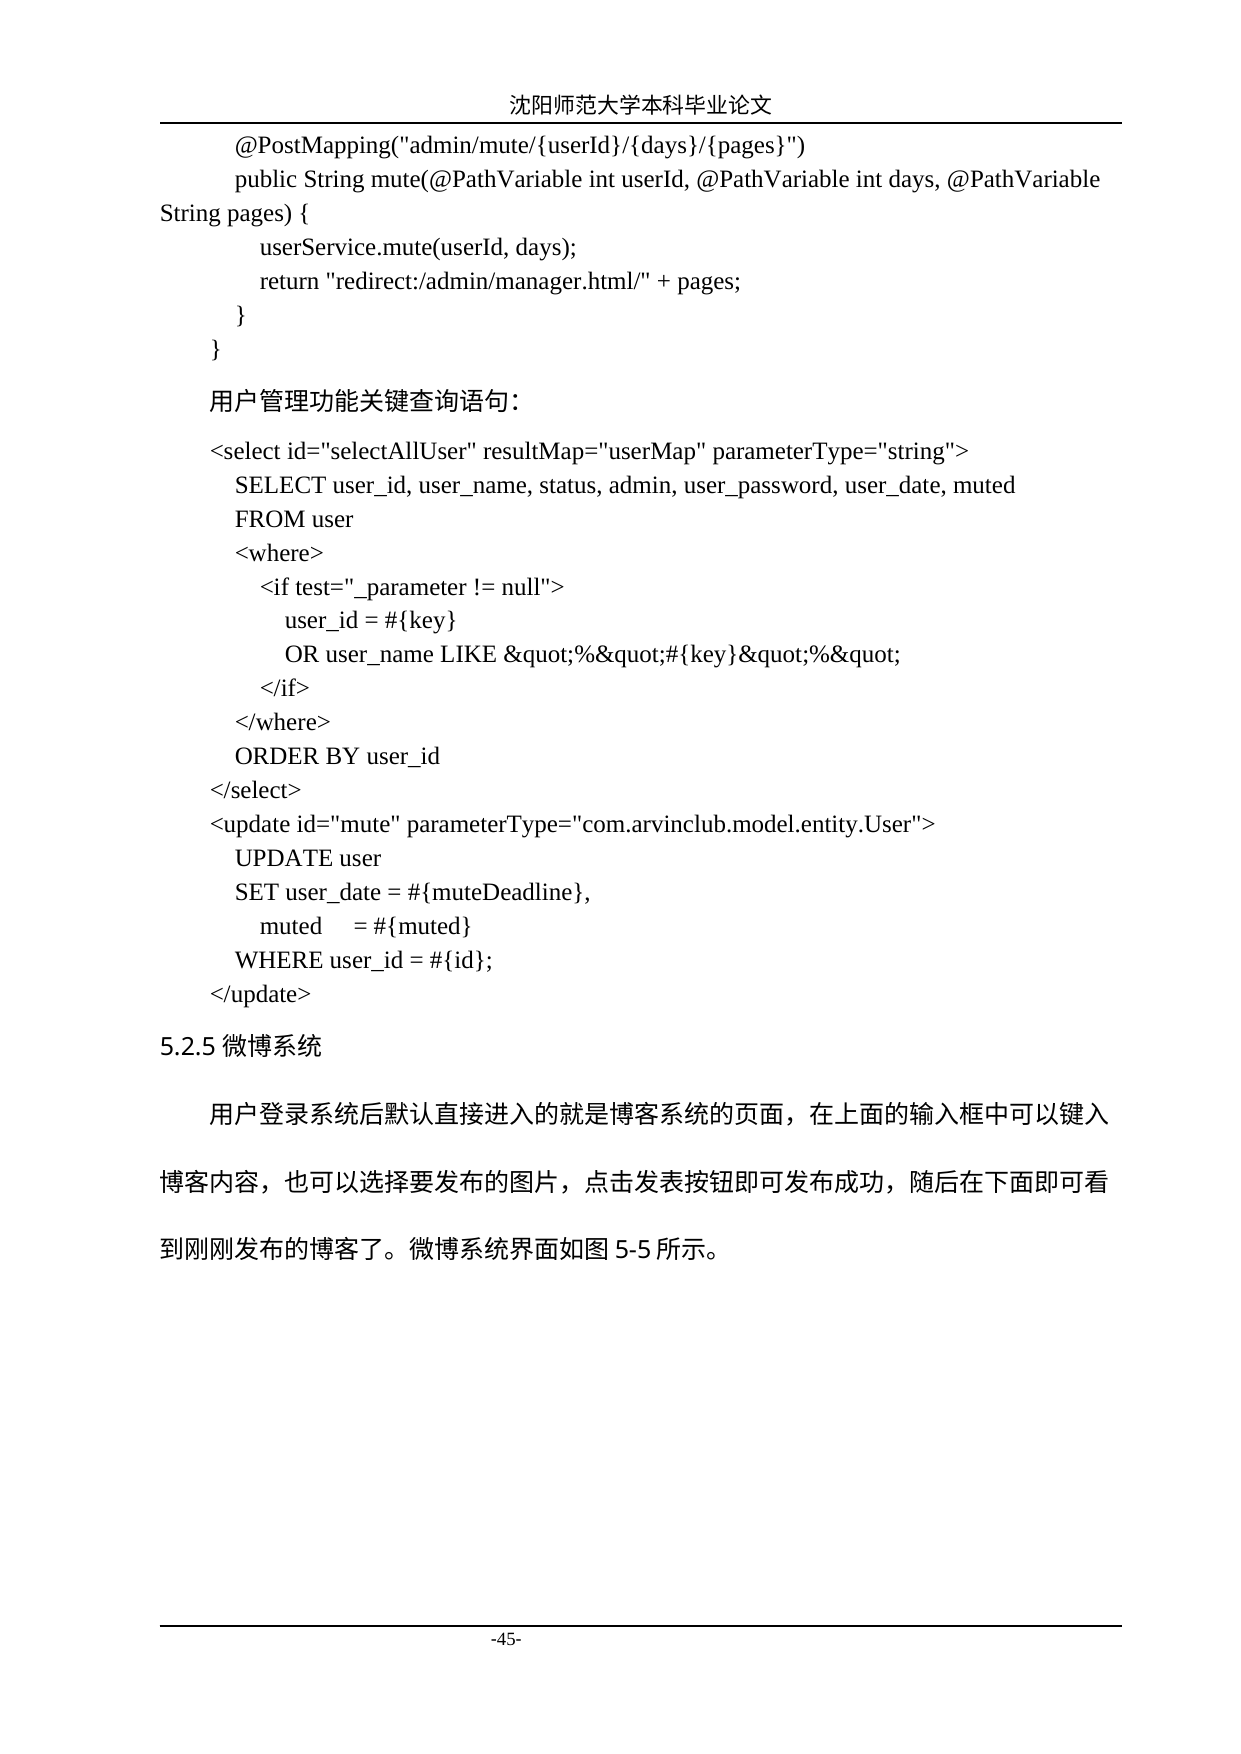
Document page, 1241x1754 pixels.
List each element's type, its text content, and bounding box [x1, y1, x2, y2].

text <if test="_parameter != null"> [159, 569, 1122, 603]
text SELECT user_id, user_name, status, admin, user_password, user_date, muted [159, 467, 1122, 501]
text </select> [159, 773, 1122, 807]
text <where> [159, 535, 1122, 569]
text } [159, 331, 1122, 365]
text userService.mute(userId, days); [159, 229, 1122, 263]
text muted = #{muted} [159, 908, 1122, 942]
text </where> [159, 705, 1122, 739]
text OR user_name LIKE &quot;%&quot;#{key}&quot;%&quot; [159, 637, 1122, 671]
text <update id="mute" parameterType="com.arvinclub.model.entity.User"> [159, 807, 1122, 841]
text <select id="selectAllUser" resultMap="userMap" parameterType="string"> [159, 433, 1122, 467]
text 用户登录系统后默认直接进入的就是博客系统的页面，在上面的输入框中可以键入博客内容，也可以选择要发布的图片，点击发表按钮即可发布成功，随后在下面即可看到刚刚发布的博客了。微博系统界面如图5-5所示。 [159, 1078, 1122, 1282]
text user_id = #{key} [159, 603, 1122, 637]
text WHERE user_id = #{id}; [159, 942, 1122, 976]
text FROM user [159, 501, 1122, 535]
text 用户管理功能关键查询语句： [159, 365, 1122, 433]
subtitle 5.2.5 微博系统 [159, 1010, 1122, 1078]
text } [159, 297, 1122, 331]
text </update> [159, 976, 1122, 1010]
text @PostMapping("admin/mute/{userId}/{days}/{pages}") [159, 127, 1122, 161]
text public String mute(@PathVariable int userId, @PathVariable int days, @PathVariable String pages) { [159, 161, 1122, 229]
text SET user_date = #{muteDeadline}, [159, 874, 1122, 908]
text </if> [159, 671, 1122, 705]
text ORDER BY user_id [159, 739, 1122, 773]
text return "redirect:/admin/manager.html/" + pages; [159, 263, 1122, 297]
text UPDATE user [159, 841, 1122, 874]
